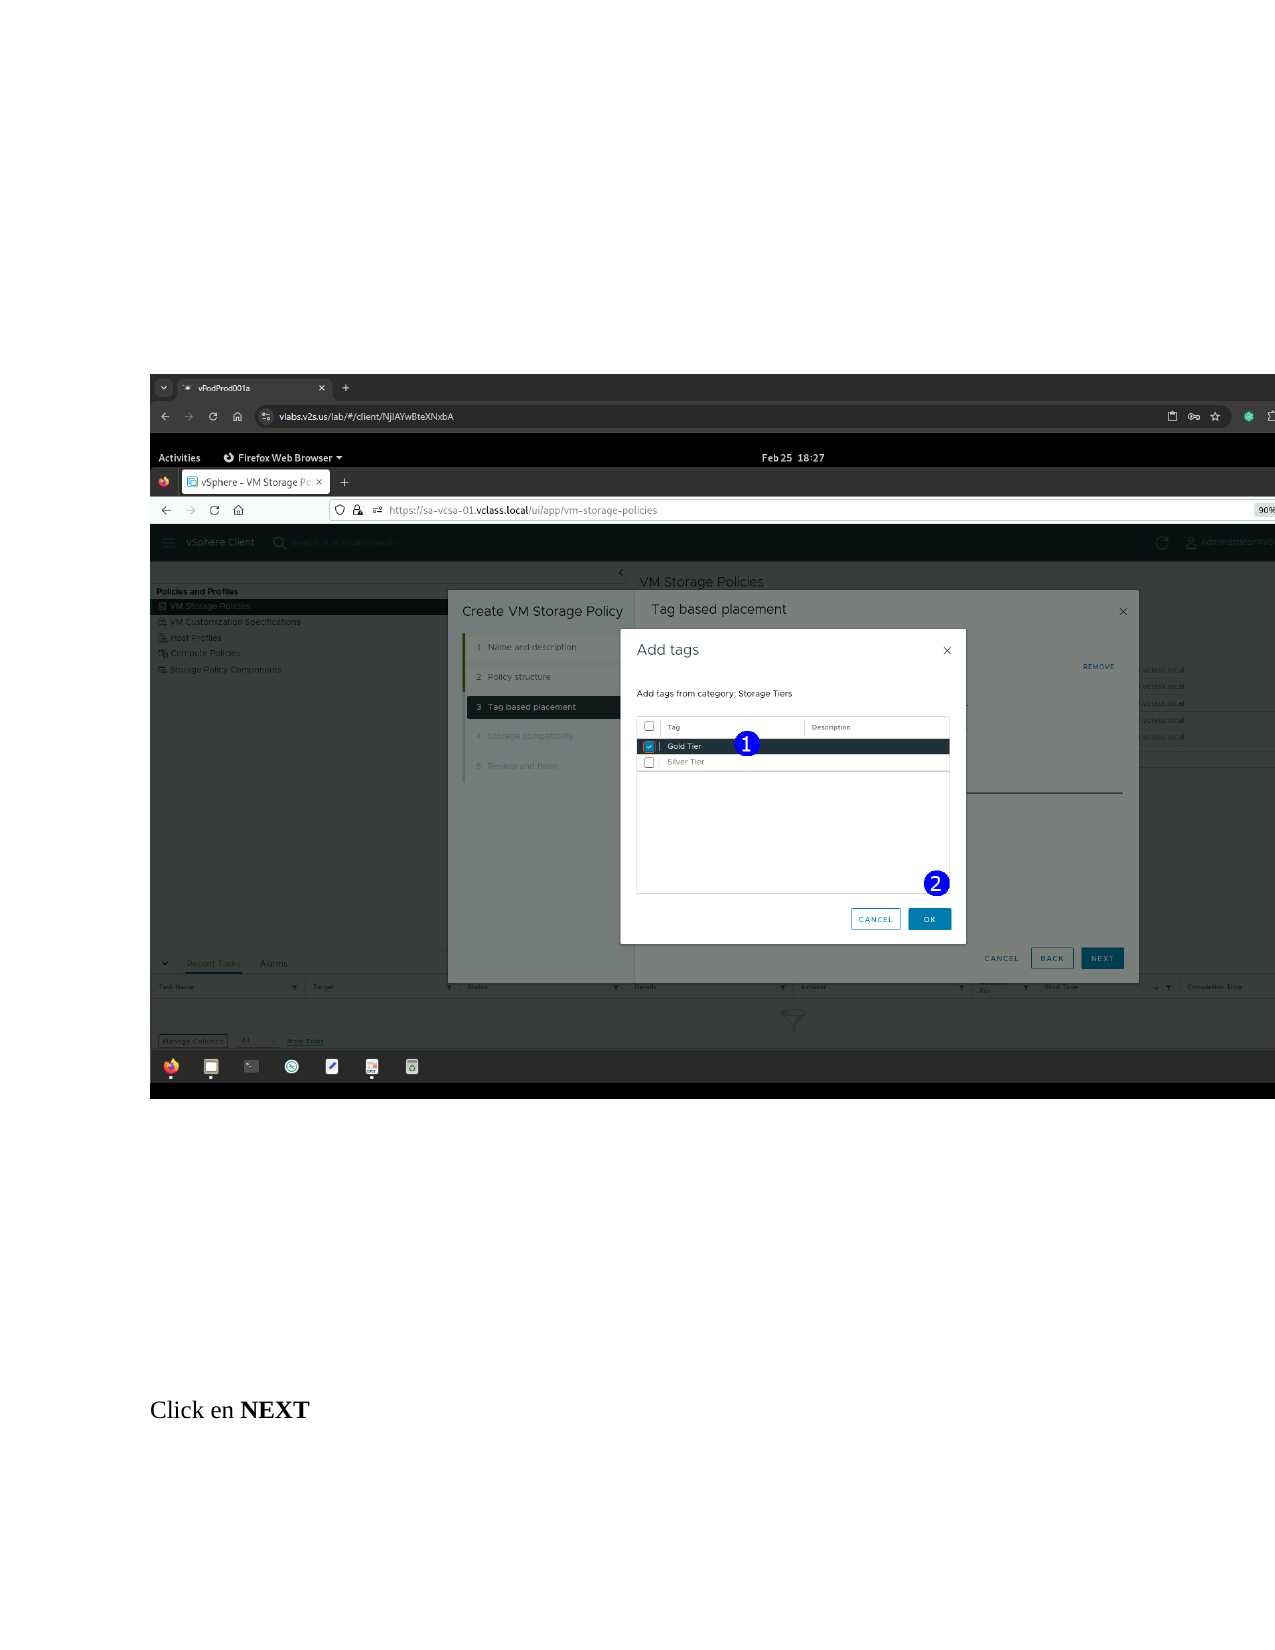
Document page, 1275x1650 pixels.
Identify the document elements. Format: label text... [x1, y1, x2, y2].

text Click en NEXT [150, 1395, 1125, 1423]
picture [150, 374, 1275, 1099]
